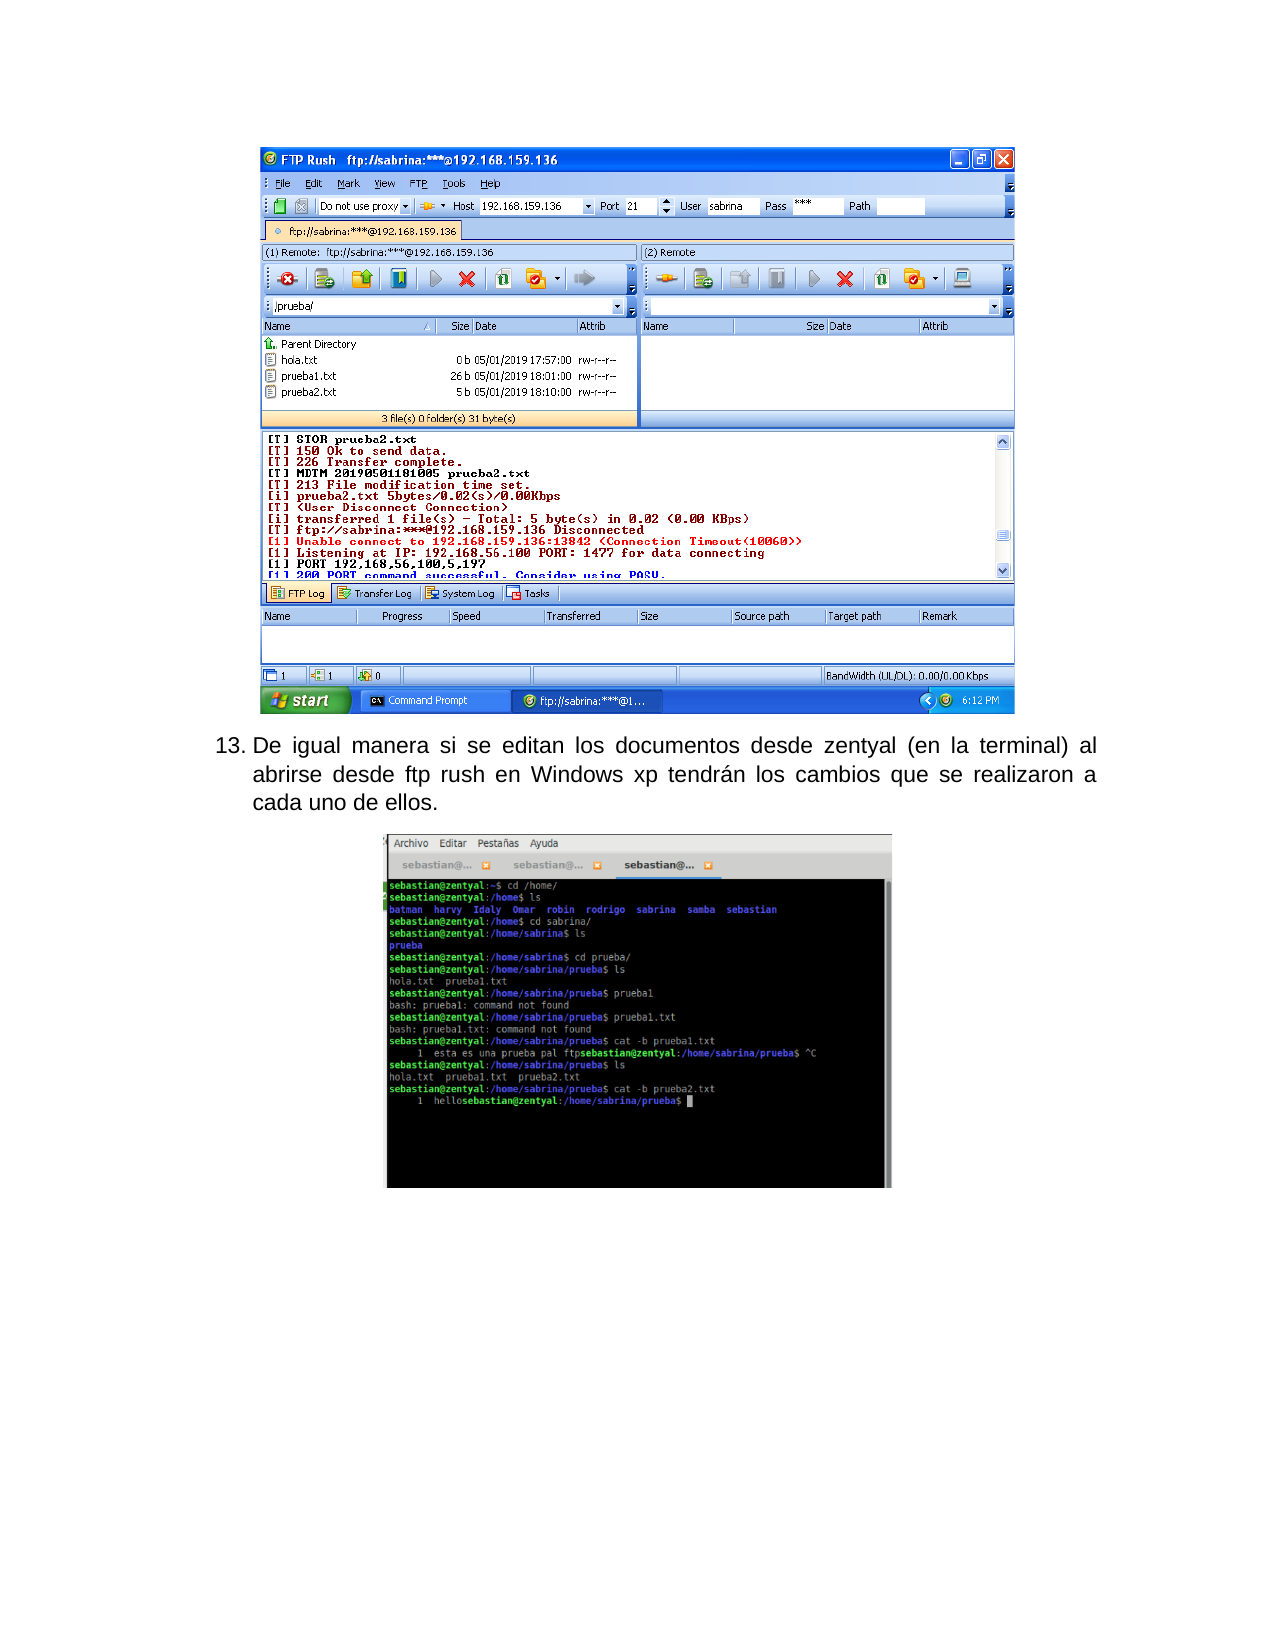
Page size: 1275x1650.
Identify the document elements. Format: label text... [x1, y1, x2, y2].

picture [260, 147, 1015, 714]
picture [383, 834, 893, 1188]
list De igual manera si se editan los documentos desde zentyal (en la terminal) al abrirse desde ftp rush en Windows xp tendrán los cambios que se realizaron a cada uno de ellos. [215, 732, 1098, 815]
